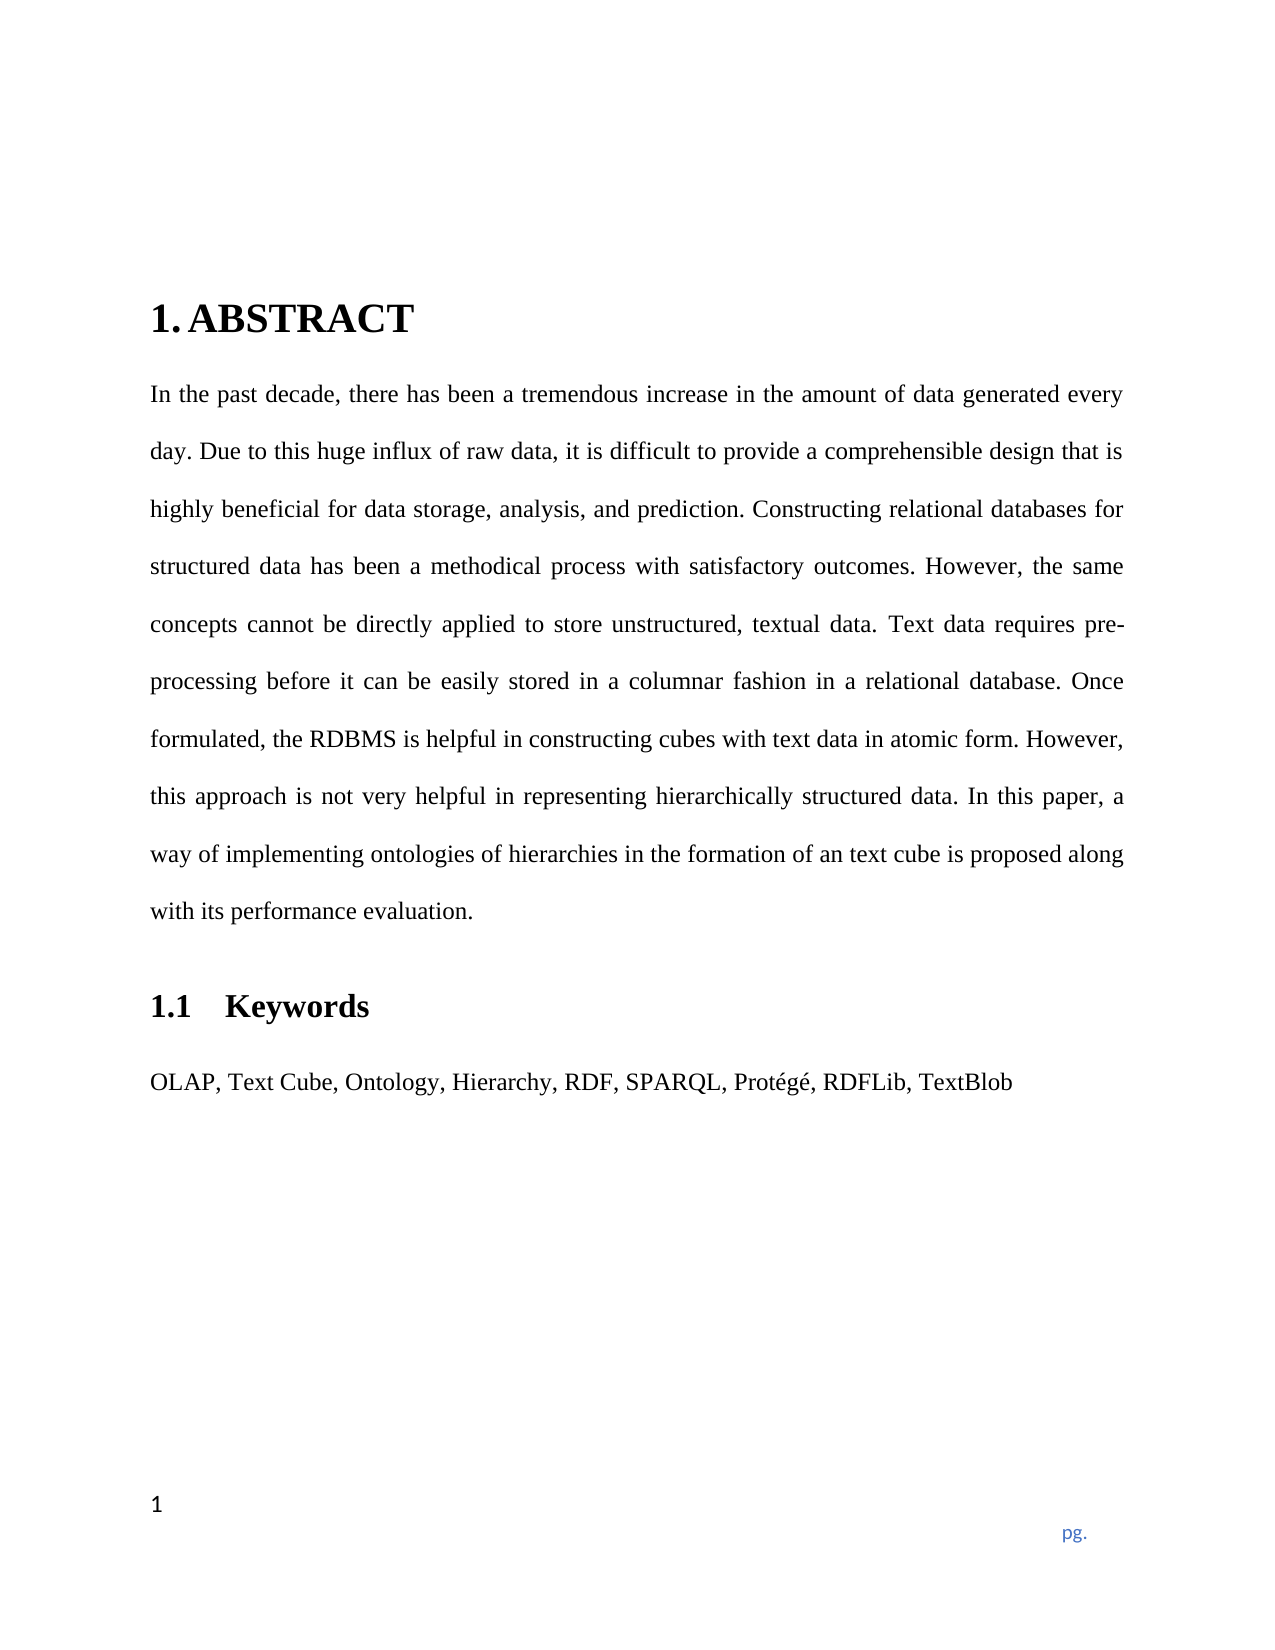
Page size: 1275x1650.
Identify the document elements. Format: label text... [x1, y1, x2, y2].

text OLAP, Text Cube, Ontology, Hierarchy, RDF, SPARQL, Protégé, RDFLib, TextBlob [150, 1067, 1125, 1096]
text In the past decade, there has been a tremendous increase in the amount of data generated every day. Due to this huge influx of raw data, it is difficult to provide a comprehensible design that is highly beneficial for data storage, analysis, and prediction. Constructing relational databases for structured data has been a methodical process with satisfactory outcomes. However, the same concepts cannot be directly applied to store unstructured, textual data. Text data requires pre-processing before it can be easily stored in a columnar fashion in a relational database. Once formulated, the RDBMS is helpful in constructing cubes with text data in atomic form. However, this approach is not very helpful in representing hierarchically structured data. In this paper, a way of implementing ontologies of hierarchies in the formation of an text cube is proposed along with its performance evaluation. [150, 379, 1125, 925]
list Keywords [150, 987, 1125, 1025]
list ABSTRACT [150, 294, 1125, 342]
